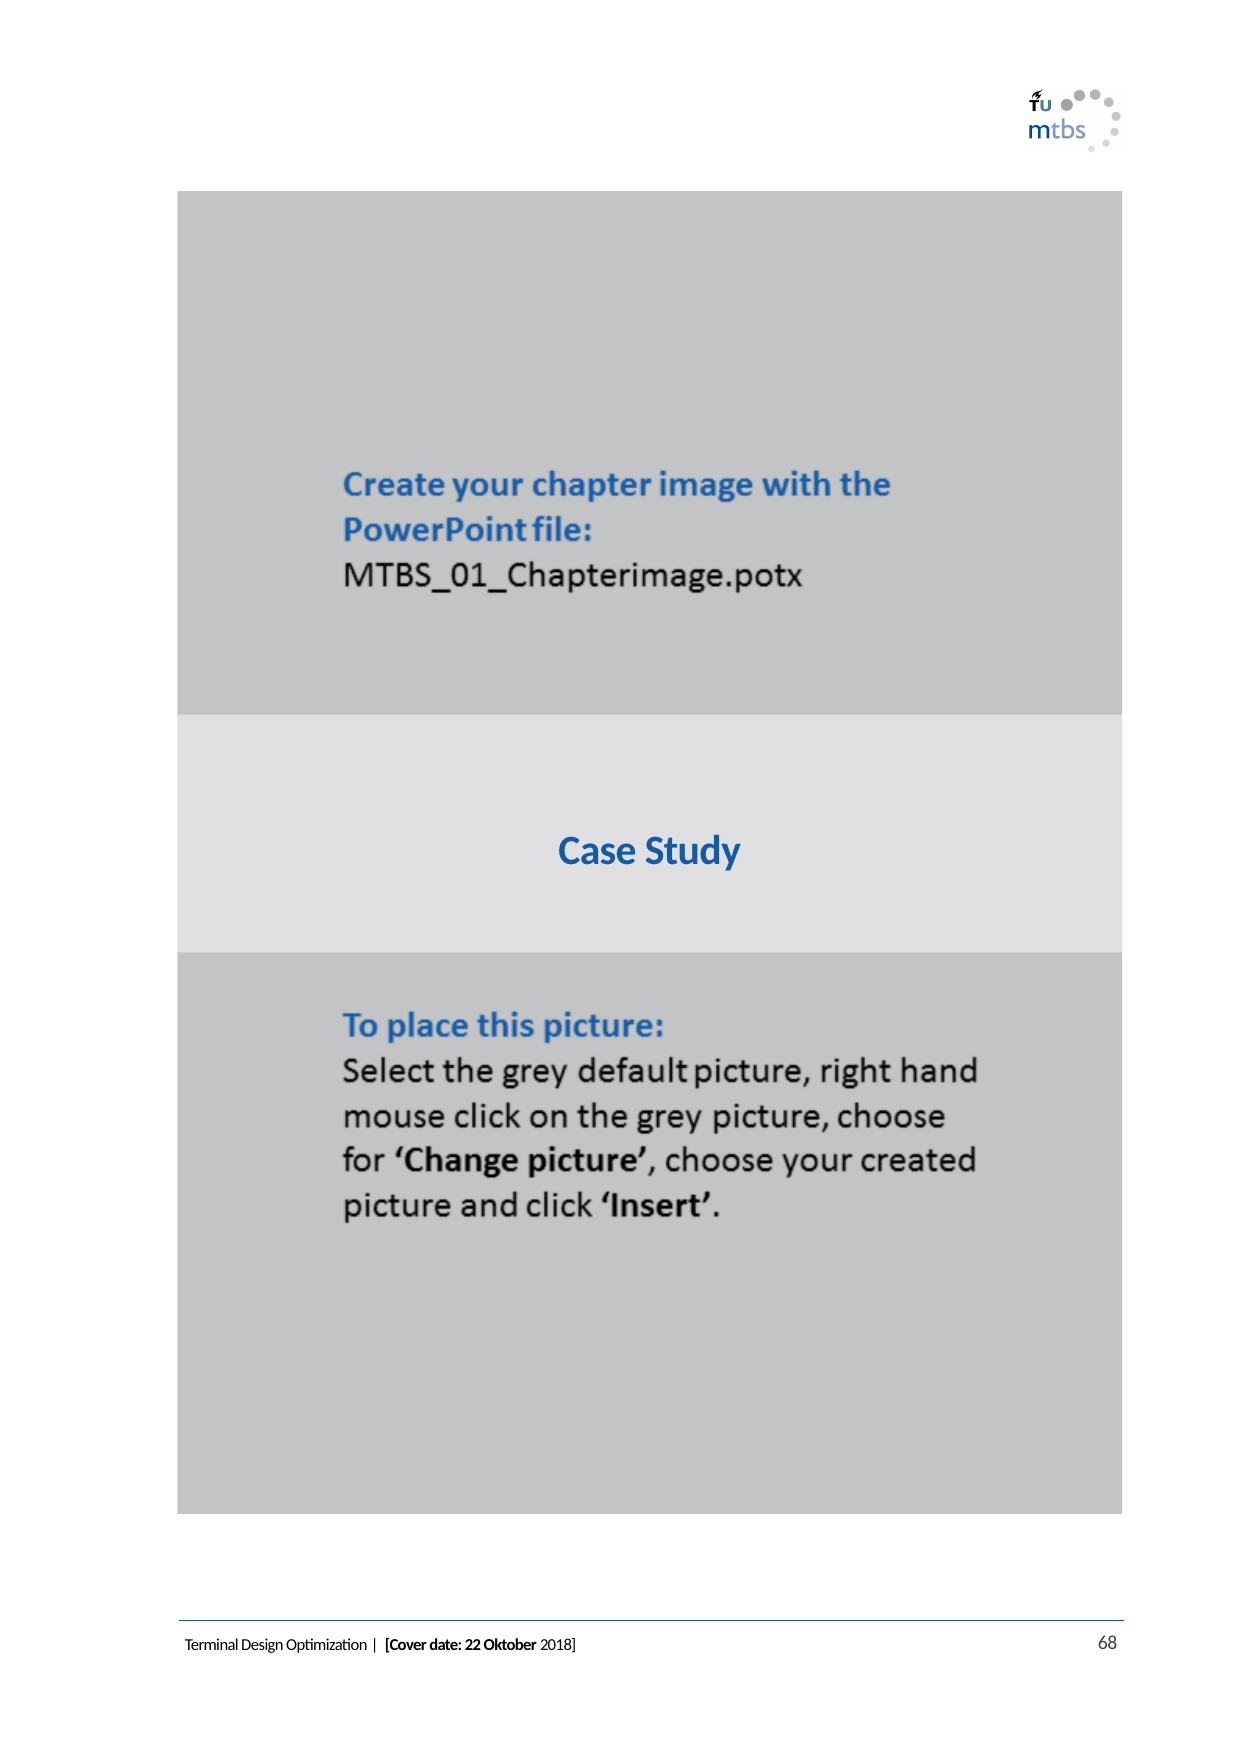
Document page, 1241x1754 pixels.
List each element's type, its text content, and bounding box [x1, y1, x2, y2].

subtitle Case Study [177, 824, 1122, 875]
picture [1028, 88, 1122, 153]
picture [177, 191, 1123, 1514]
